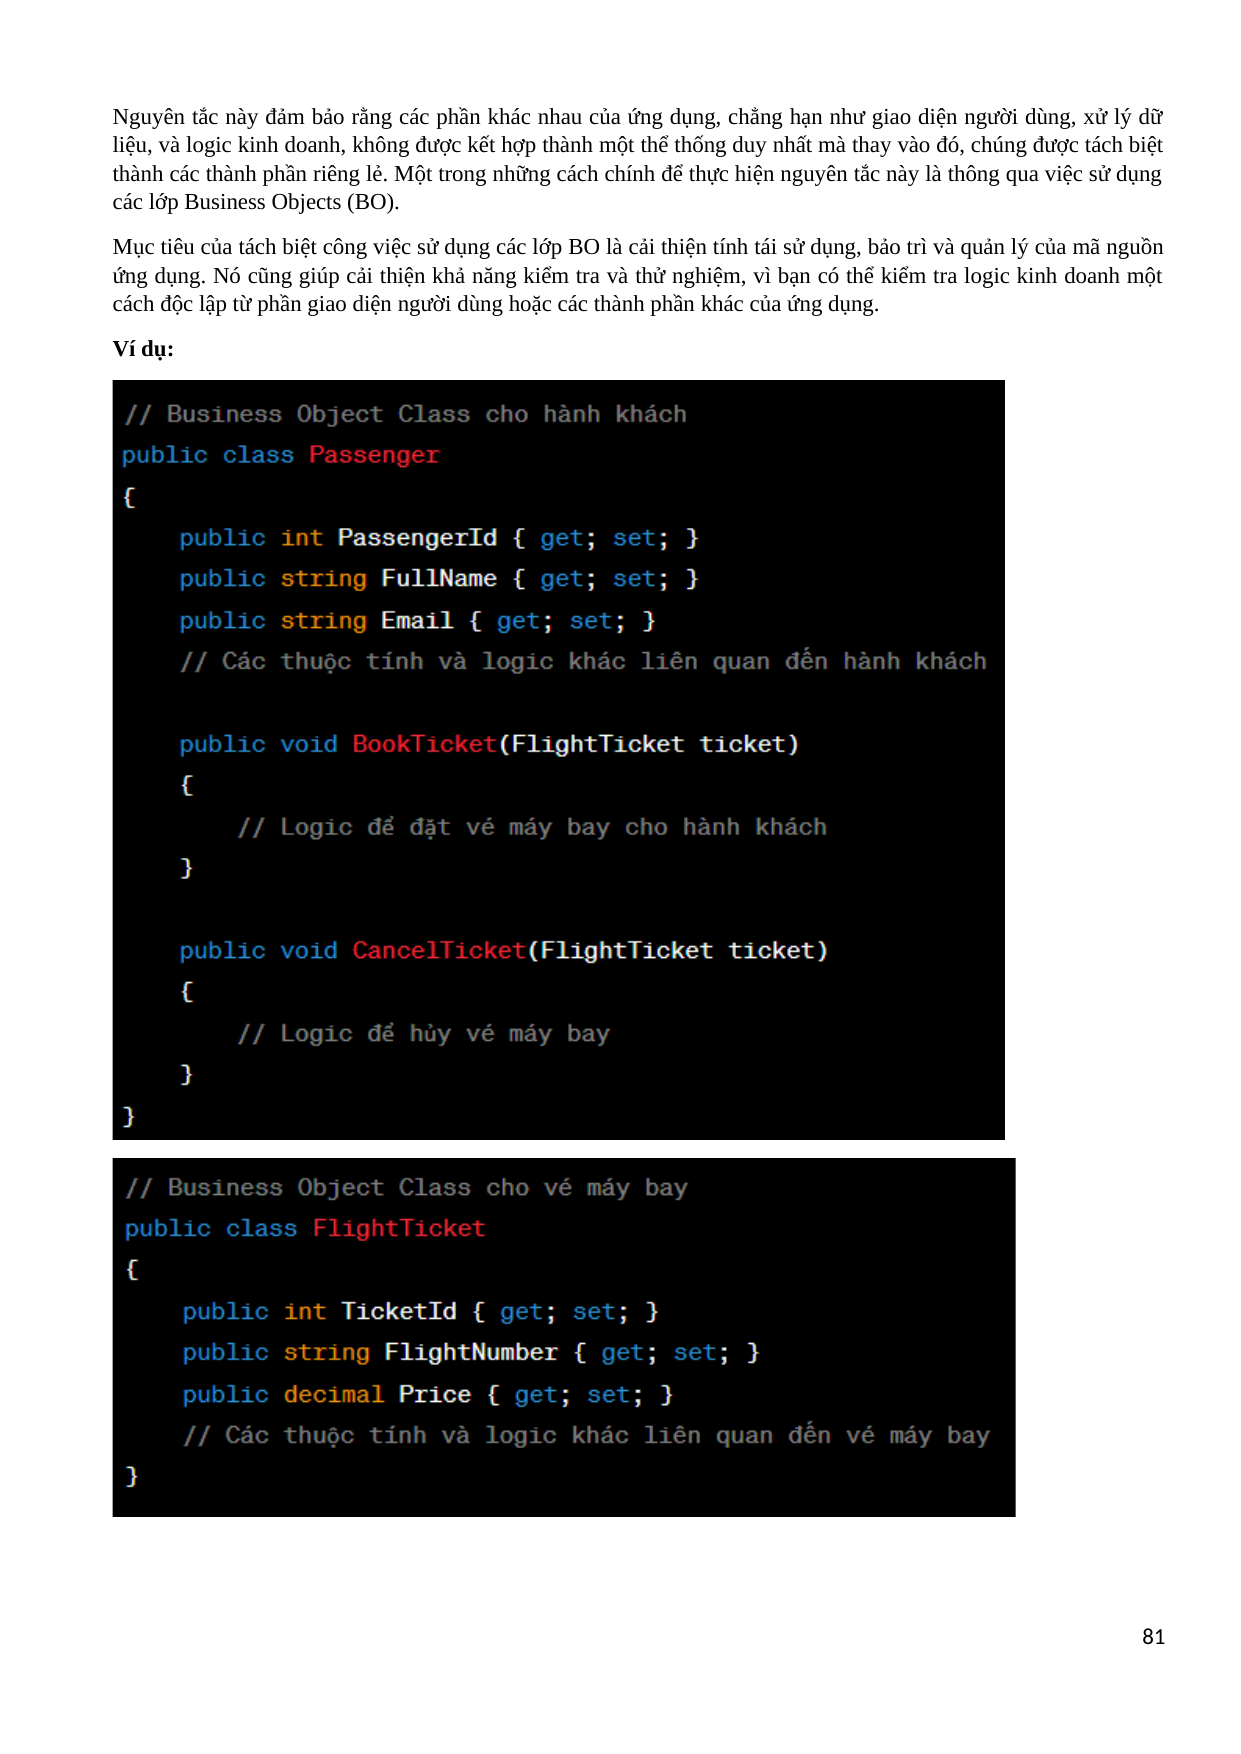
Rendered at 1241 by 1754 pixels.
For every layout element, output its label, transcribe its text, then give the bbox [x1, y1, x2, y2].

text Ví dụ: [112, 335, 1165, 362]
picture [112, 380, 1005, 1140]
picture [112, 1158, 1016, 1517]
text Mục tiêu của tách biệt công việc sử dụng các lớp BO là cải thiện tính tái sử dụng, bảo trì và quản lý của mã nguồn ứng dụng. Nó cũng giúp cải thiện khả năng kiểm tra và thử nghiệm, vì bạn có thể kiểm tra logic kinh doanh một cách độc lập từ phần giao diện người dùng hoặc các thành phần khác của ứng dụng. [112, 233, 1165, 317]
text Nguyên tắc này đảm bảo rằng các phần khác nhau của ứng dụng, chẳng hạn như giao diện người dùng, xử lý dữ liệu, và logic kinh doanh, không được kết hợp thành một thể thống duy nhất mà thay vào đó, chúng được tách biệt thành các thành phần riêng lẻ. Một trong những cách chính để thực hiện nguyên tắc này là thông qua việc sử dụng các lớp Business Objects (BO). [112, 103, 1165, 215]
